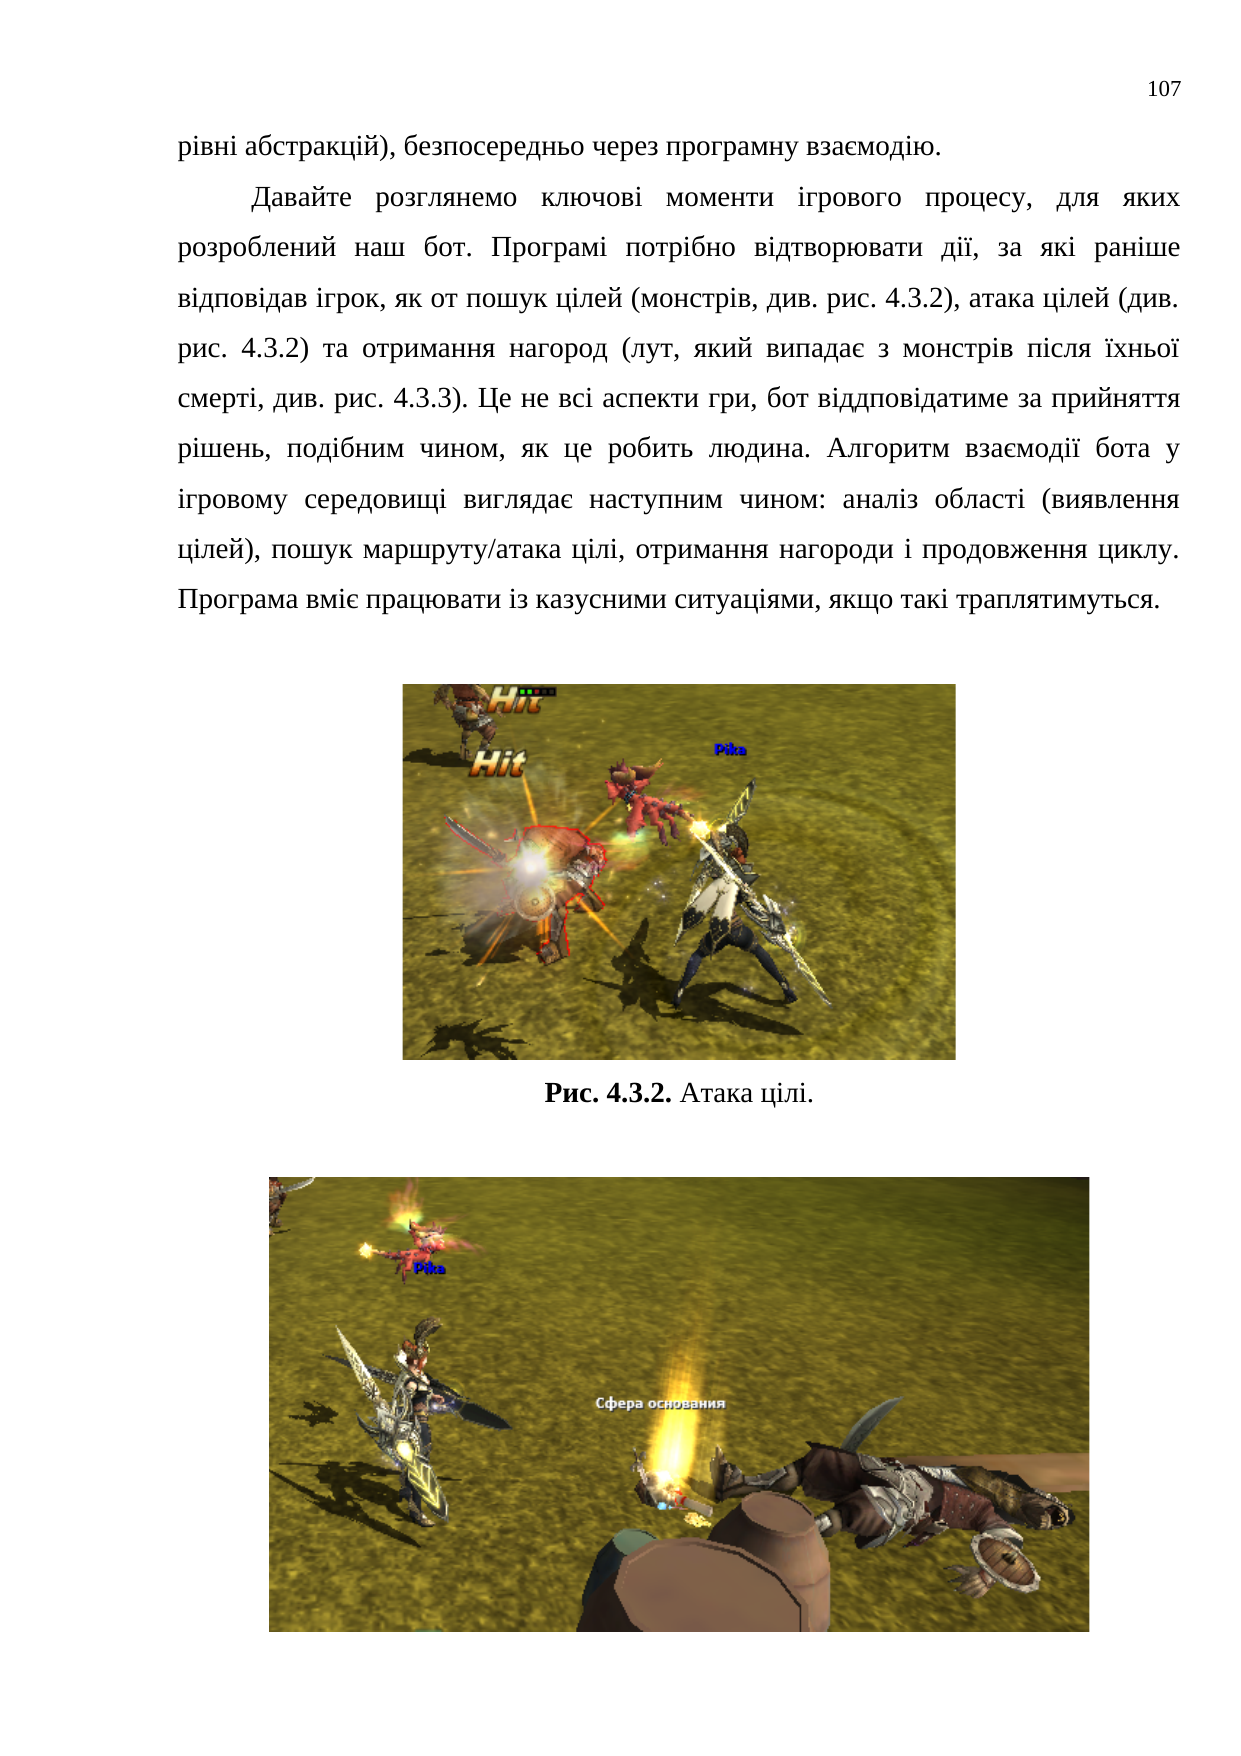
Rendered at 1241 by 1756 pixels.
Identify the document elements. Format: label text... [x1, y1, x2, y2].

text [177, 128, 1181, 161]
picture [402, 684, 956, 1060]
picture [269, 1177, 1090, 1632]
text Рис. 4.3.2. Атака цілі. [177, 1075, 1181, 1108]
text Давайте розглянемо ключові моменти ігрового процесу, для яких розроблений наш бот. Програмі потрібно відтворювати дії, за які раніше відповідав ігрок, як от пошук цілей (монстрів, див. рис. 4.3.2), атака цілей (див. рис. 4.3.2) та отримання нагород (лут, який випадає з монстрів після їхньої смерті, див. рис. 4.3.3). Це не всі аспекти гри, бот віддповідатиме за прийняття рішень, подібним чином, як це робить людина. Алгоритм взаємодії бота у ігровому середовищі виглядає наступним чином: аналіз області (виявлення цілей), пошук маршруту/атака цілі, отримання нагороди і продовження циклу. Програма вміє працювати із казусними ситуаціями, якщо такі траплятимуться. [177, 179, 1181, 615]
